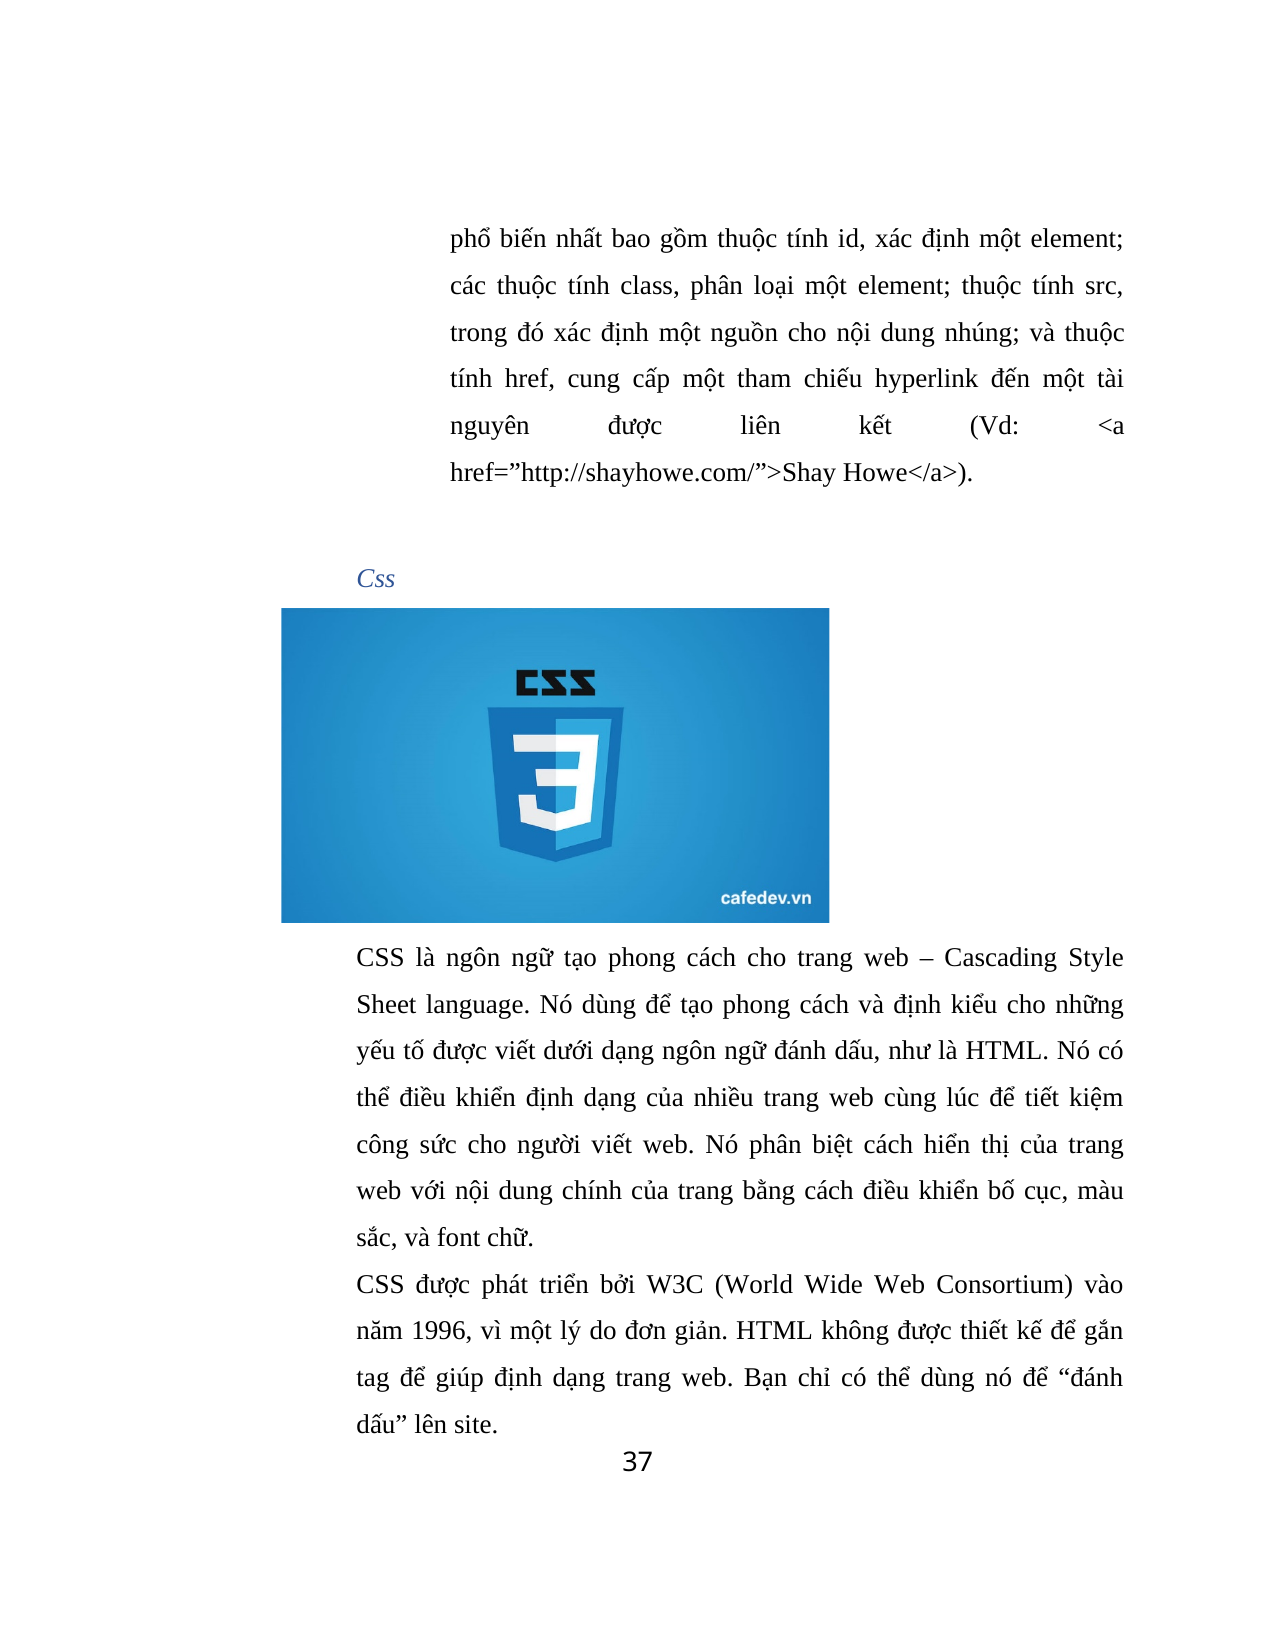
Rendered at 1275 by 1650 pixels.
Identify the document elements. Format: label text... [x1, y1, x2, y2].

picture [281, 608, 830, 923]
text CSS là ngôn ngữ tạo phong cách cho trang web – Cascading Style Sheet language. Nó dùng để tạo phong cách và định kiểu cho những yếu tố được viết dưới dạng ngôn ngữ đánh dấu, như là HTML. Nó có thể điều khiển định dạng của nhiều trang web cùng lúc để tiết kiệm công sức cho người viết web. Nó phân biệt cách hiển thị của trang web với nội dung chính của trang bằng cách điều khiển bố cục, màu sắc, và font chữ. [356, 941, 1125, 1252]
subtitle Css [281, 562, 1125, 593]
text CSS được phát triển bởi W3C (World Wide Web Consortium) vào năm 1996, vì một lý do đơn giản. HTML không được thiết kế để gắn tag để giúp định dạng trang web. Bạn chỉ có thể dùng nó để “đánh dấu” lên site. [356, 1268, 1125, 1439]
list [412, 222, 1125, 487]
